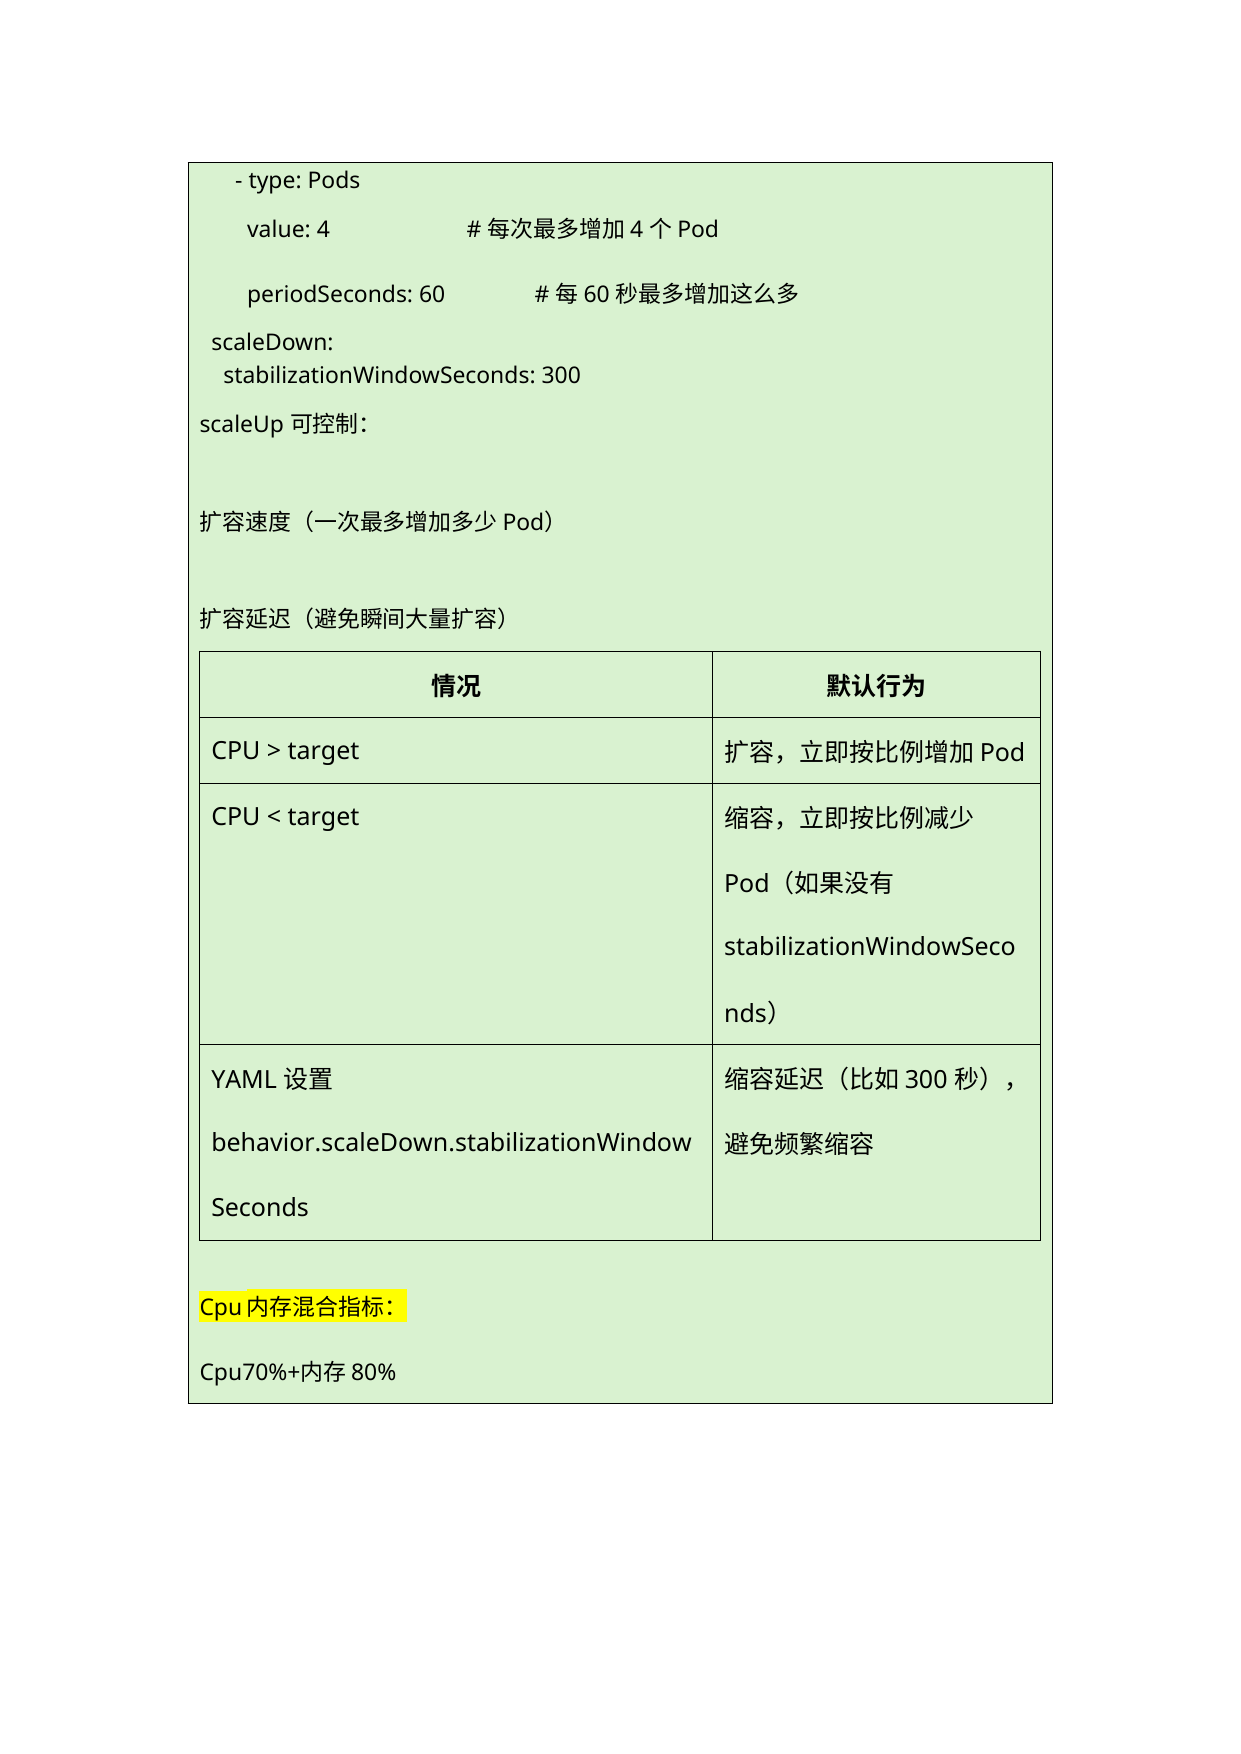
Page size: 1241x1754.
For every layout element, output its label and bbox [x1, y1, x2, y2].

table_header [189, 163, 1052, 1403]
